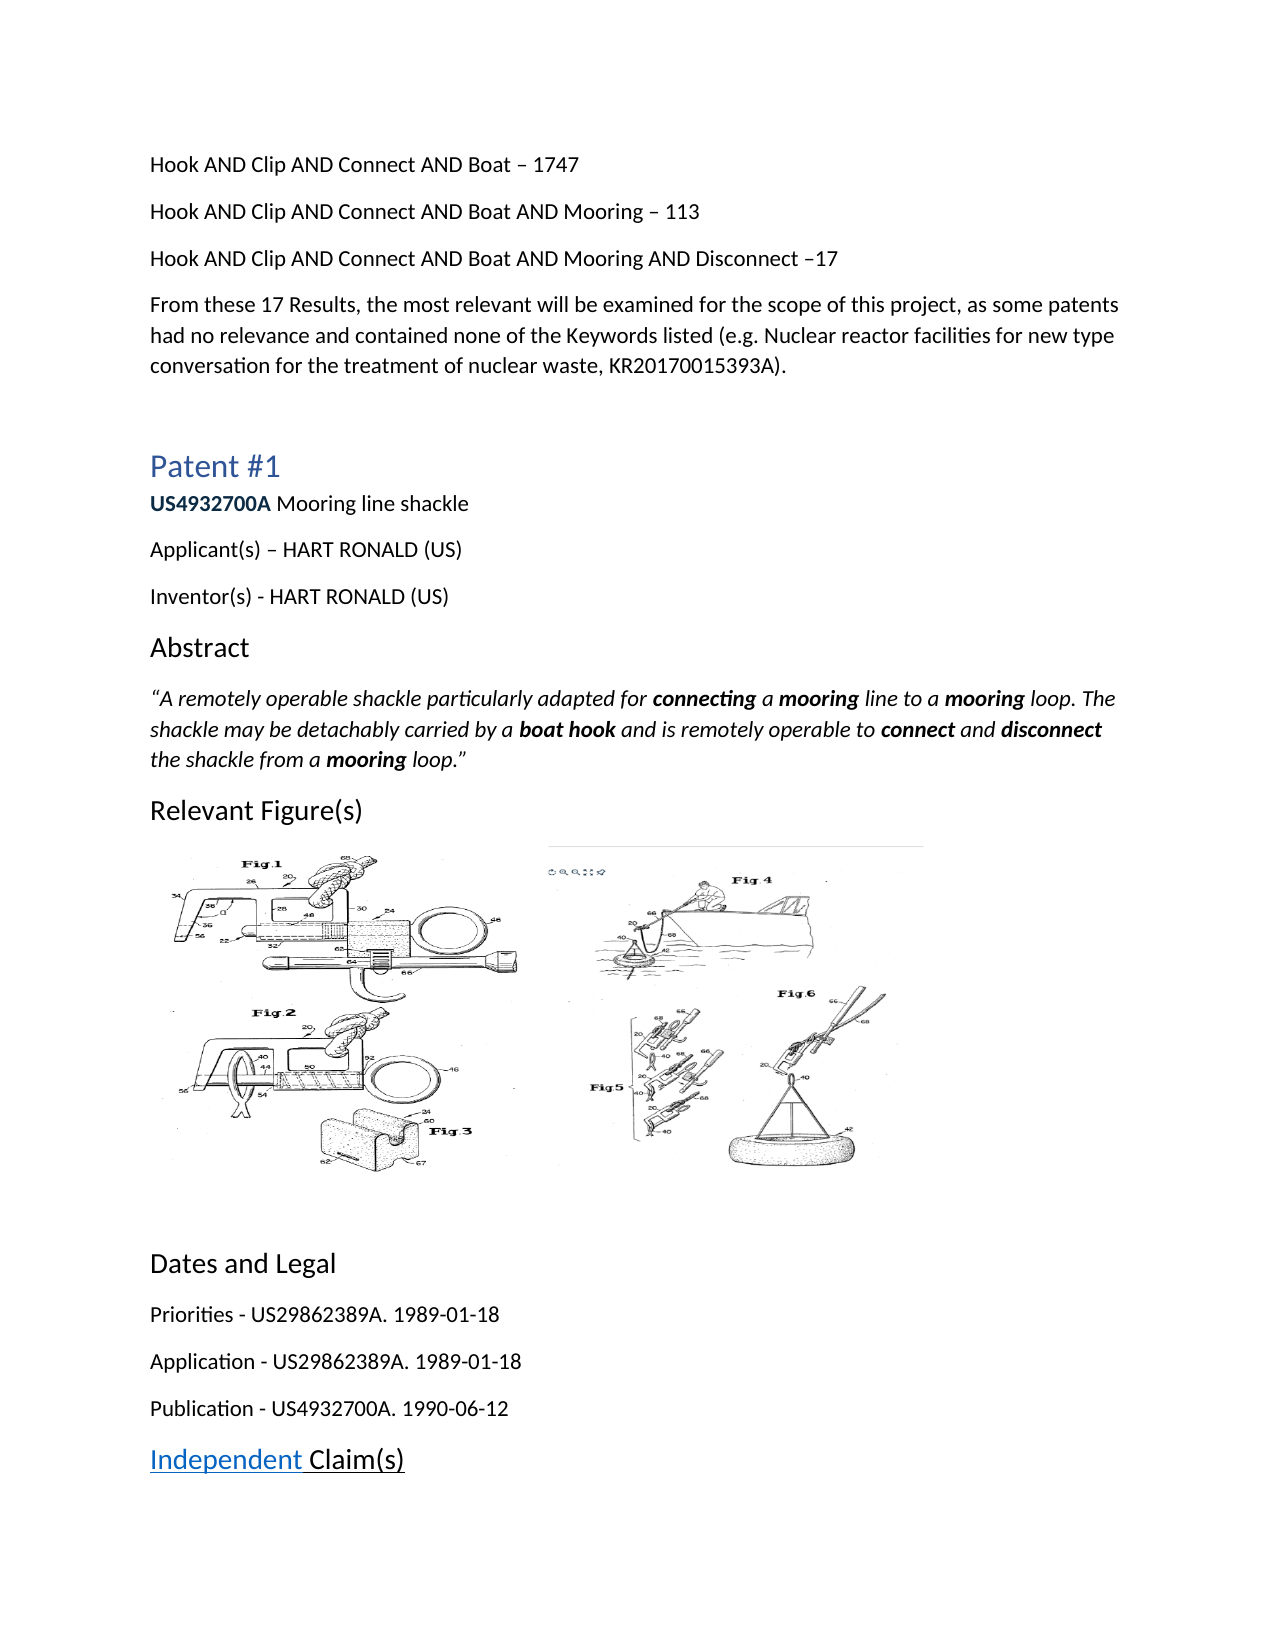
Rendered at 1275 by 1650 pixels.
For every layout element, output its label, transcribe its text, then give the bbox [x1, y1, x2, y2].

text “A remotely operable shackle particularly adapted for connecting a mooring line to a mooring loop. The shackle may be detachably carried by a boat hook and is remotely operable to connect and disconnect the shackle from a mooring loop.” [150, 684, 1125, 773]
text Publication - US4932700A. 1990-06-12 [150, 1394, 1125, 1422]
text Relevant Figure(s) [150, 792, 1125, 827]
text Inventor(s) - HART RONALD (US) [150, 582, 1125, 611]
text Hook AND Clip AND Connect AND Boat – 1747 [150, 150, 1125, 178]
text Dates and Legal [150, 1245, 1125, 1281]
text From these 17 Results, the most relevant will be examined for the scope of this project, as some patents had no relevance and contained none of the Keywords listed (e.g. Nuclear reactor facilities for new type conversation for the treatment of nuclear waste, KR20170015393A). [150, 291, 1125, 379]
text Priorities - US29862389A. 1989-01-18 [150, 1301, 1125, 1328]
picture [150, 846, 924, 1180]
text Abstract [150, 629, 1125, 665]
text Independent Claim(s) [150, 1441, 1125, 1477]
text Application - US29862389A. 1989-01-18 [150, 1347, 1125, 1375]
text US4932700A Mooring line shackle [150, 489, 1125, 517]
text Applicant(s) – HART RONALD (US) [150, 536, 1125, 564]
subtitle Patent #1 [150, 445, 1125, 486]
text Hook AND Clip AND Connect AND Boat AND Mooring AND Disconnect –17 [150, 244, 1125, 272]
text Hook AND Clip AND Connect AND Boat AND Mooring – 113 [150, 197, 1125, 225]
